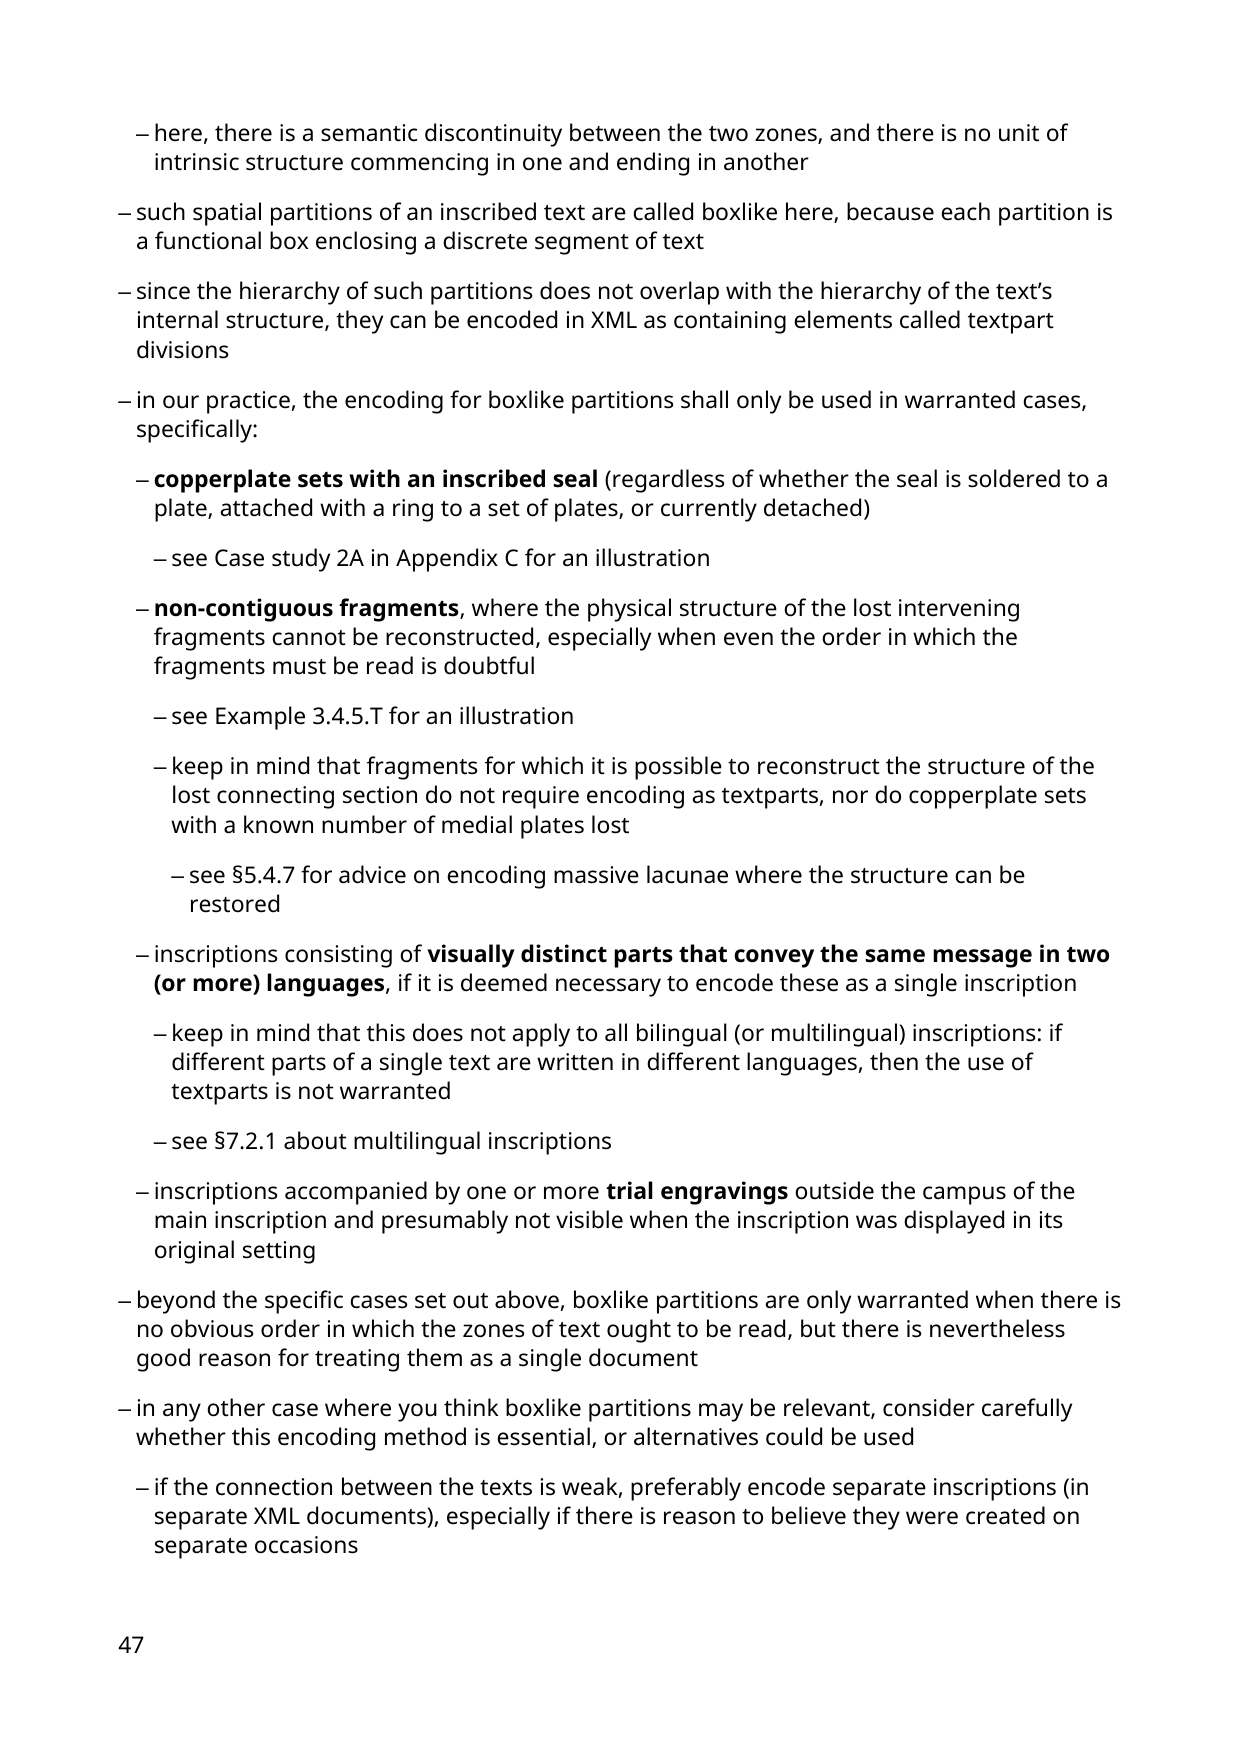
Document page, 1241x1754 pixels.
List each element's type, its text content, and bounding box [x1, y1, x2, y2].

list keep in mind that this does not apply to all bilingual (or multilingual) inscriptions: if different parts of a single text are written in different languages, then the use of textparts is not warranted [153, 1018, 1122, 1106]
list if the connection between the texts is weak, preferably encode separate inscriptions (in separate XML documents), especially if there is reason to believe they were created on separate occasions [136, 1472, 1122, 1560]
list since the hierarchy of such partitions does not overlap with the hierarchy of the text’s internal structure, they can be encoded in XML as containing elements called textpart divisions [118, 276, 1122, 364]
list here, there is a semantic discontinuity between the two zones, and there is no unit of intrinsic structure commencing in one and ending in another [136, 118, 1122, 176]
list inscriptions accompanied by one or more trial engravings outside the campus of the main inscription and presumably not visible when the inscription was displayed in its original setting [136, 1176, 1122, 1264]
list see Case study 2A in Appendix C for an illustration [153, 543, 1122, 572]
list see §7.2.1 about multilingual inscriptions [153, 1126, 1122, 1156]
list beyond the specific cases set out above, boxlike partitions are only warranted when there is no obvious order in which the zones of text ought to be read, but there is nevertheless good reason for treating them as a single document [118, 1285, 1122, 1372]
list keep in mind that fragments for which it is possible to reconstruct the structure of the lost connecting section do not require encoding as textparts, nor do copperplate sets with a known number of medial plates lost [153, 751, 1122, 839]
list see §5.4.7 for advice on encoding massive lacunae where the structure can be restored [171, 860, 1122, 918]
list inscriptions consisting of visually distinct parts that convey the same message in two (or more) languages, if it is deemed necessary to encode these as a single inscription [136, 939, 1122, 997]
list copperplate sets with an inscribed seal (regardless of whether the seal is soldered to a plate, attached with a ring to a set of plates, or currently detached) [136, 464, 1122, 522]
list see Example 3.4.5.A for an illustration [153, 701, 1122, 731]
list in any other case where you think boxlike partitions may be relevant, consider carefully whether this encoding method is essential, or alternatives could be used [118, 1393, 1122, 1451]
list such spatial partitions of an inscribed text are called boxlike here, because each partition is a functional box enclosing a discrete segment of text [118, 197, 1122, 256]
list in our practice, the encoding for boxlike partitions shall only be used in warranted cases, specifically: [118, 385, 1122, 443]
list non-contiguous fragments, where the physical structure of the lost intervening fragments cannot be reconstructed, especially when even the order in which the fragments must be read is doubtful [136, 593, 1122, 681]
